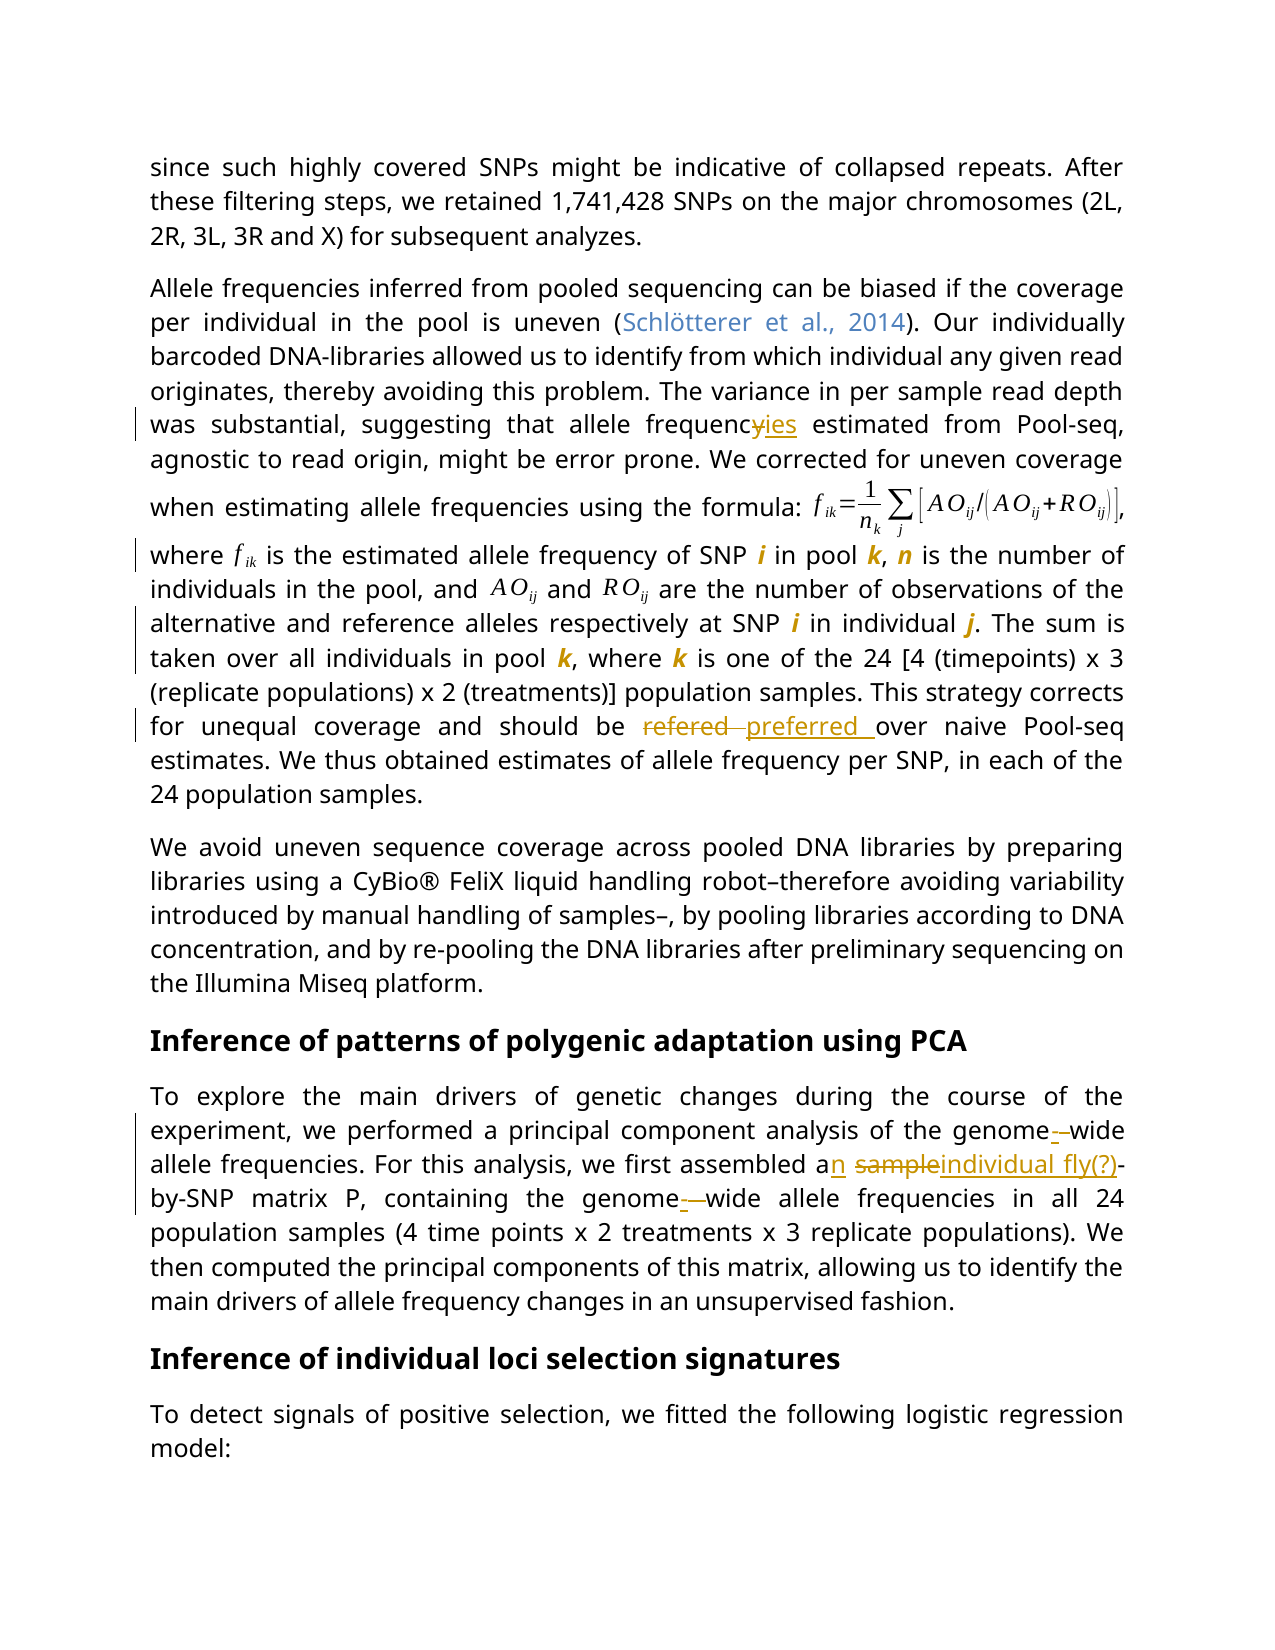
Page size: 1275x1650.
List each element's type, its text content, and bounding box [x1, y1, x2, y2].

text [150, 150, 1125, 252]
text To explore the main drivers of genetic changes during the course of the experiment, we performed a principal component analysis of the genomewide allele frequencies. For this analysis, we first assembled a -by-SNP matrix P, containing the genomewide allele frequencies in all 24 population samples (4 time points x 2 treatments x 3 replicate populations). We then computed the principal components of this matrix, allowing us to identify the main drivers of allele frequency changes in an unsupervised fashion. [150, 1079, 1125, 1317]
subtitle Inference of patterns of polygenic adaptation using PCA [150, 1020, 1125, 1060]
text We avoid uneven sequence coverage across pooled DNA libraries by preparing libraries using a CyBio® FeliX liquid handling robot–therefore avoiding variability introduced by manual handling of samples–, by pooling libraries according to DNA concentration, and by re-pooling the DNA libraries after preliminary sequencing on the Illumina Miseq platform. [150, 829, 1125, 999]
text Allele frequencies inferred from pooled sequencing can be biased if the coverage per individual in the pool is uneven (Schlötterer et al., 2014). Our individually barcoded DNA-libraries allowed us to identify from which individual any given read originates, thereby avoiding this problem. The variance in per sample read depth was substantial, suggesting that allele frequenc estimated from Pool-seq, agnostic to read origin, might be error prone. We corrected for uneven coverage when estimating allele frequencies using the formula: , where is the estimated allele frequency of SNP i in pool k, n is the number of individuals in the pool, and and are the number of observations of the alternative and reference alleles respectively at SNP i in individual j. The sum is taken over all individuals in pool k, where k is one of the 24 [4 (timepoints) x 3 (replicate populations) x 2 (treatments)] population samples. This strategy corrects for unequal coverage and should be over naive Pool-seq estimates. We thus obtained estimates of allele frequency per SNP, in each of the 24 population samples. [150, 271, 1125, 811]
subtitle Inference of individual loci selection signatures [150, 1338, 1125, 1378]
text To detect signals of positive selection, we fitted the following logistic regression model: [150, 1397, 1125, 1465]
